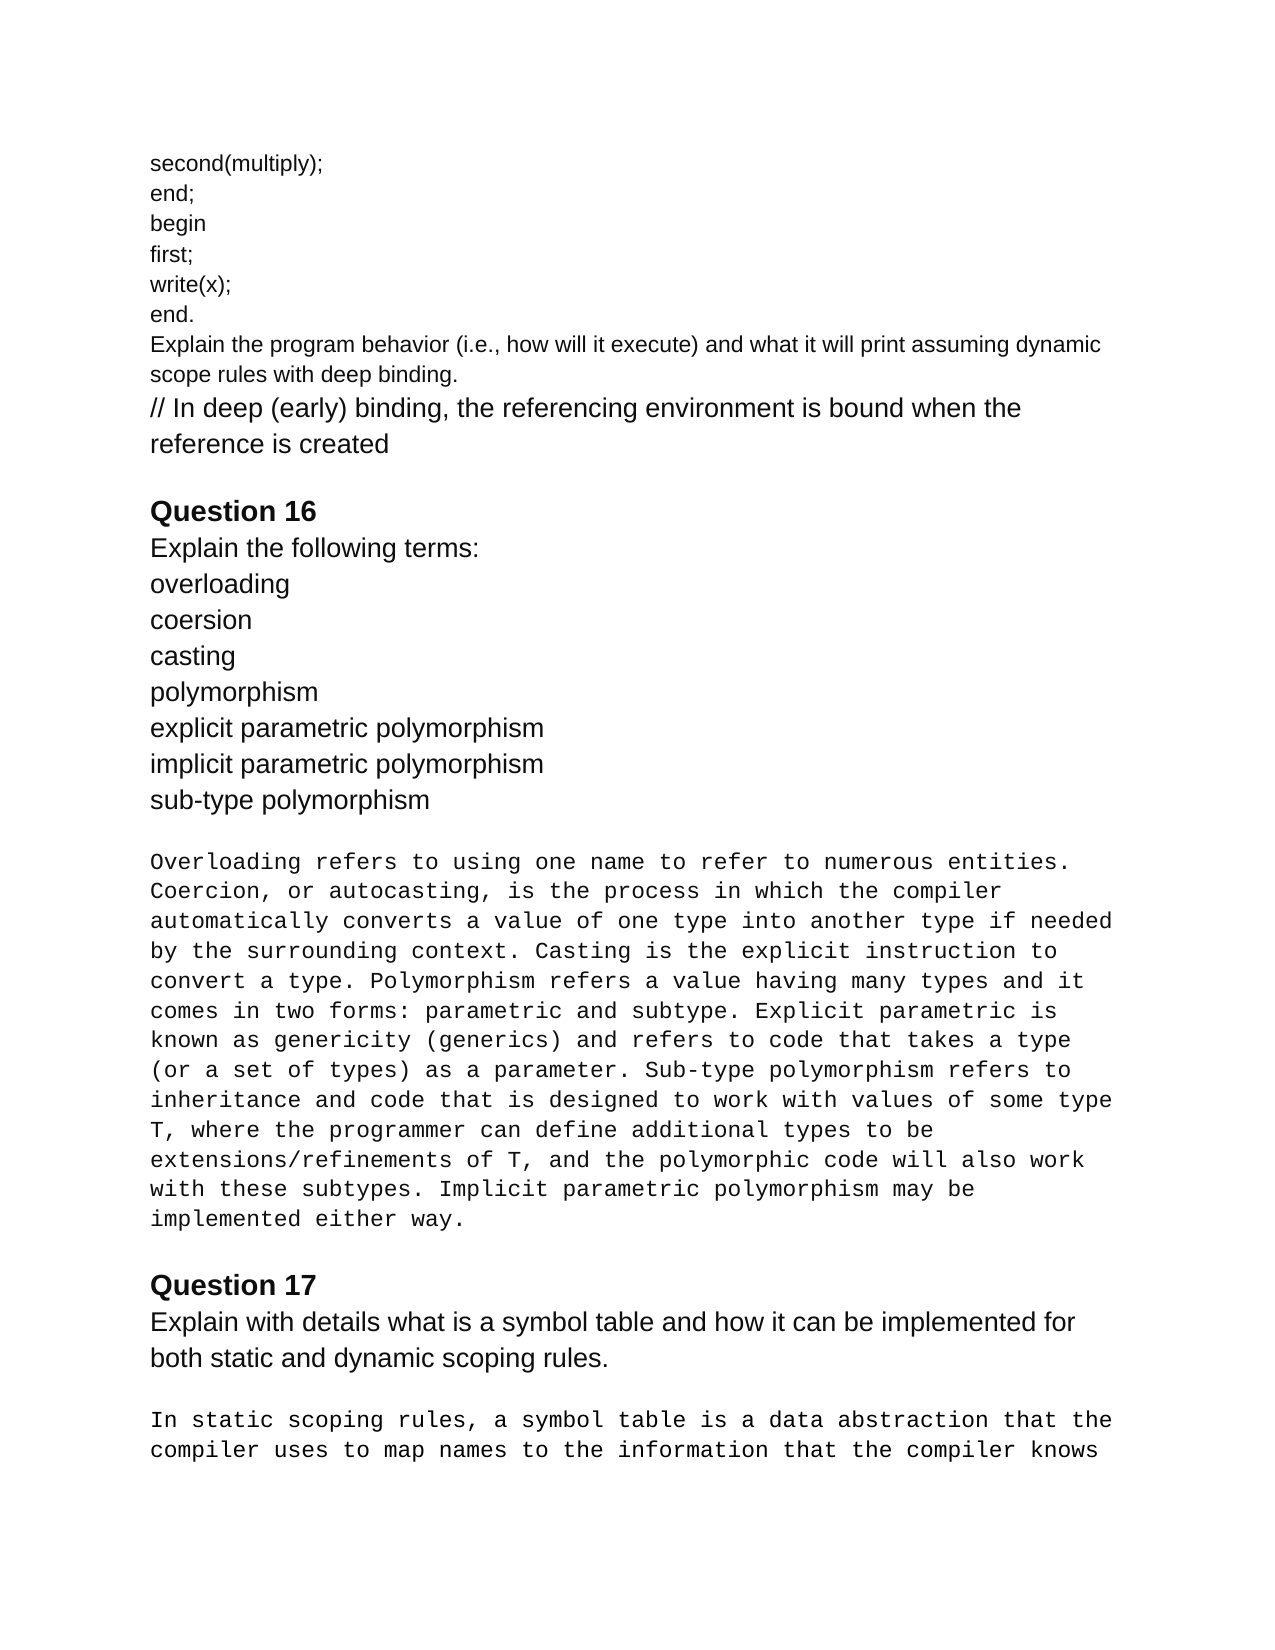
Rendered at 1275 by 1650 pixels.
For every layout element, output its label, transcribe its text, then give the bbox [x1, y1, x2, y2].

text first; [150, 241, 1125, 267]
text second(multiply); [150, 150, 1125, 176]
text Question 17 [150, 1267, 1125, 1301]
text polymorphism [150, 676, 1125, 707]
text sub-type polymorphism [150, 784, 1125, 815]
text overloading [150, 568, 1125, 599]
text implicit parametric polymorphism [150, 748, 1125, 779]
text coersion [150, 604, 1125, 635]
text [150, 1408, 1125, 1464]
text end; [150, 180, 1125, 207]
text write(x); [150, 271, 1125, 297]
text end. [150, 301, 1125, 327]
text casting [150, 640, 1125, 671]
text explicit parametric polymorphism [150, 712, 1125, 743]
text begin [150, 210, 1125, 237]
text // In deep (early) binding, the referencing environment is bound when the reference is created [150, 392, 1125, 459]
text Question 16 [150, 494, 1125, 527]
text Overloading refers to using one name to refer to numerous entities. Coercion, or autocasting, is the process in which the compiler automatically converts a value of one type into another type if needed by the surrounding context. Casting is the explicit instruction to convert a type. Polymorphism refers a value having many types and it comes in two forms: parametric and subtype. Explicit parametric is known as genericity (generics) and refers to code that takes a type (or a set of types) as a parameter. Sub-type polymorphism refers to inheritance and code that is designed to work with values of some type T, where the programmer can define additional types to be extensions/refinements of T, and the polymorphic code will also work with these subtypes. Implicit parametric polymorphism may be implemented either way. [150, 850, 1125, 1233]
text Explain with details what is a symbol table and how it can be implemented for both static and dynamic scoping rules. [150, 1306, 1125, 1373]
text Explain the following terms: [150, 532, 1125, 563]
text Explain the program behavior (i.e., how will it execute) and what it will print assuming dynamic scope rules with deep binding. [150, 331, 1125, 388]
